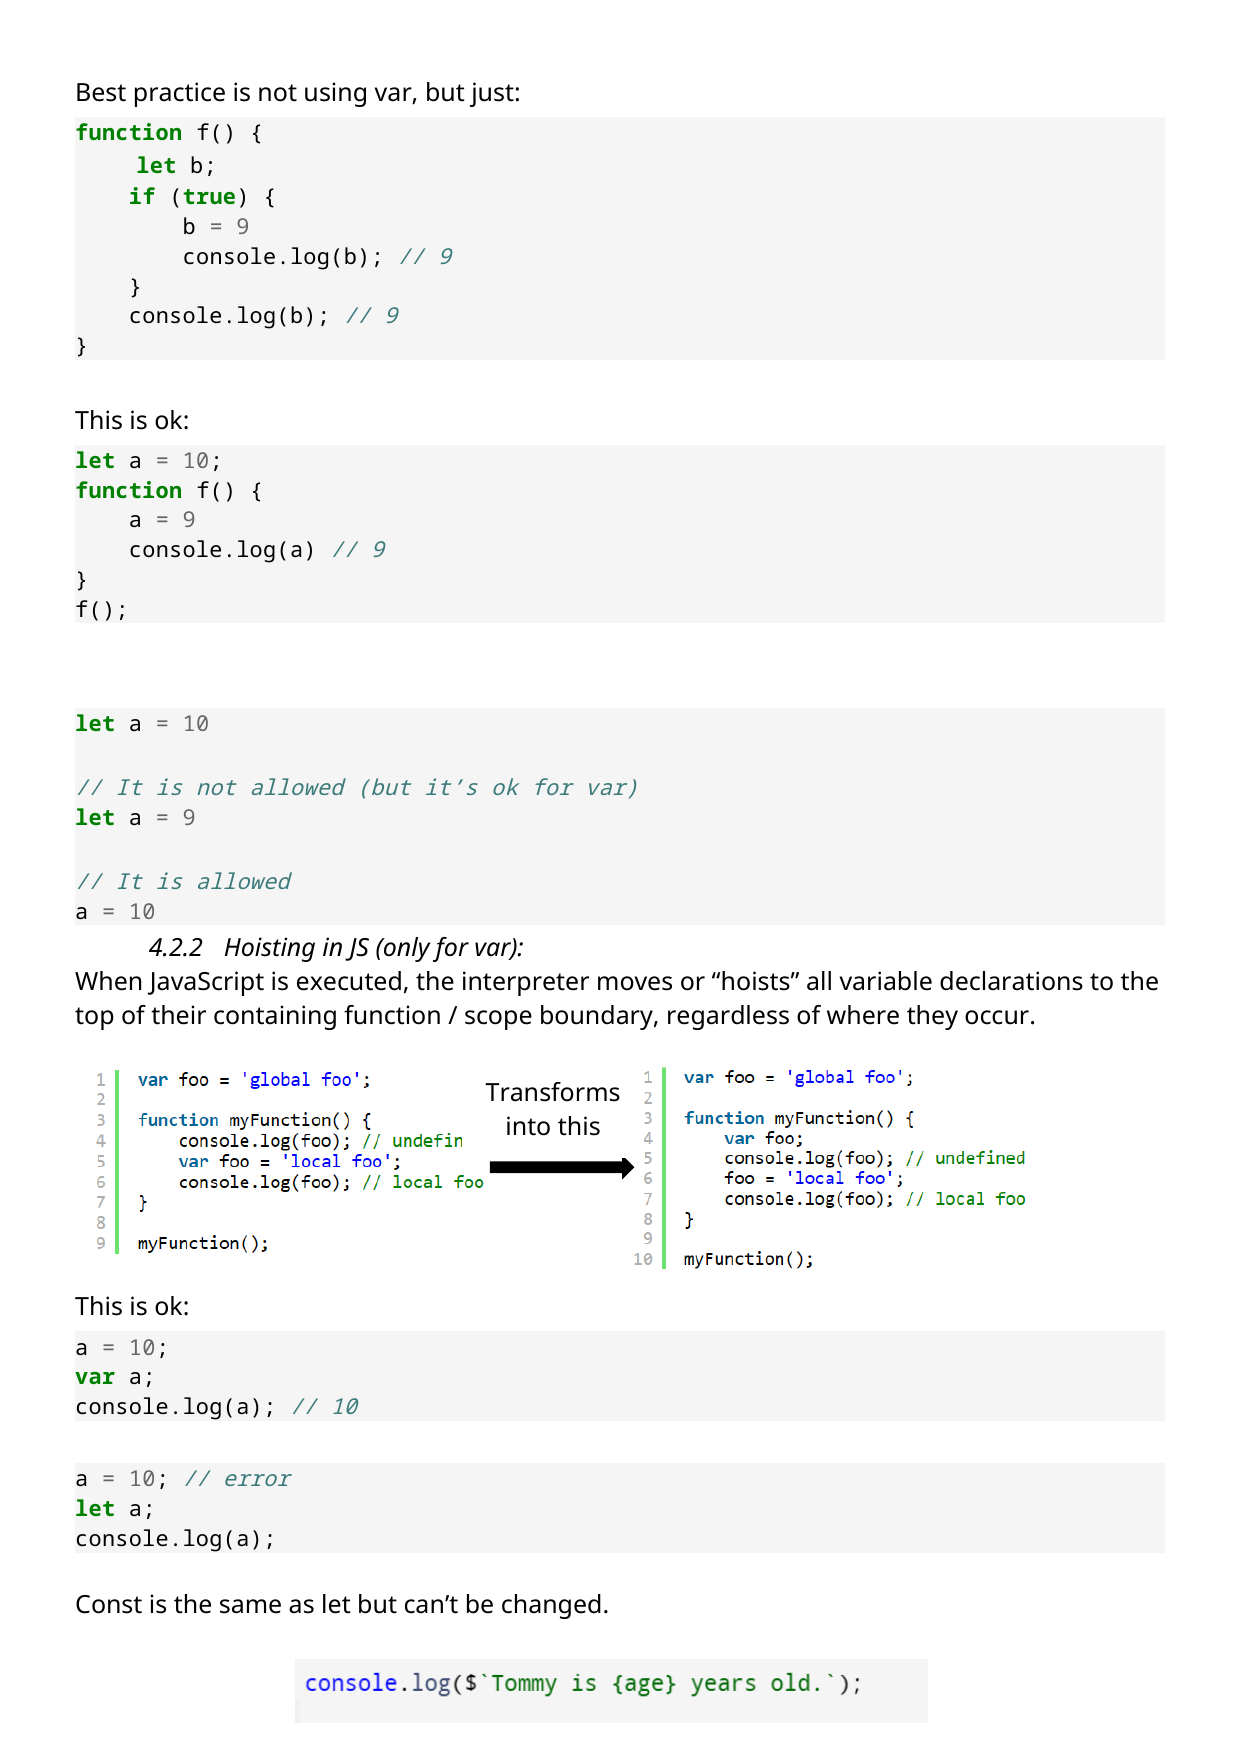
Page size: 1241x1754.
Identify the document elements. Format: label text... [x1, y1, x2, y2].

text console.log(b); // 9 [75, 300, 1165, 330]
text let a = 9 [75, 802, 1165, 832]
text let a = 10 [75, 708, 1165, 738]
text a = 10 [75, 896, 1165, 925]
picture [84, 1055, 525, 1262]
subtitle Hoisting in JS (only for var): [149, 929, 1165, 964]
text a = 10; [75, 1331, 1165, 1361]
text } [75, 330, 1165, 360]
text if (true) { [75, 181, 1165, 211]
text console.log(a); [75, 1523, 1165, 1553]
text console.log(a); // 10 [75, 1391, 1165, 1421]
text // It is allowed [75, 866, 1165, 896]
text Best practice is not using var, but just: [75, 75, 1165, 109]
text a = 10; // error [75, 1463, 1165, 1493]
text var a; [75, 1361, 1165, 1391]
text } [75, 271, 1165, 300]
text // It is not allowed (but it’s ok for var) [75, 772, 1165, 802]
text console.log(a) // 9 [75, 534, 1165, 564]
text f(); [75, 594, 1165, 623]
text b = 9 [75, 211, 1165, 241]
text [75, 1553, 1165, 1655]
text let a = 10; [75, 445, 1165, 474]
text console.log(b); // 9 [75, 241, 1165, 271]
text function f() { [75, 117, 1165, 147]
text When JavaScript is executed, the interpreter moves or “hoists” all variable declarations to the top of their containing function / scope boundary, regardless of where they occur. [75, 964, 1165, 1032]
text } [75, 564, 1165, 594]
picture [625, 1055, 1054, 1281]
text a = 9 [75, 504, 1165, 534]
text let a; [75, 1493, 1165, 1523]
text let b; [75, 147, 1165, 181]
text This is ok: [75, 402, 1165, 436]
picture [294, 1659, 929, 1723]
text function f() { [75, 474, 1165, 504]
